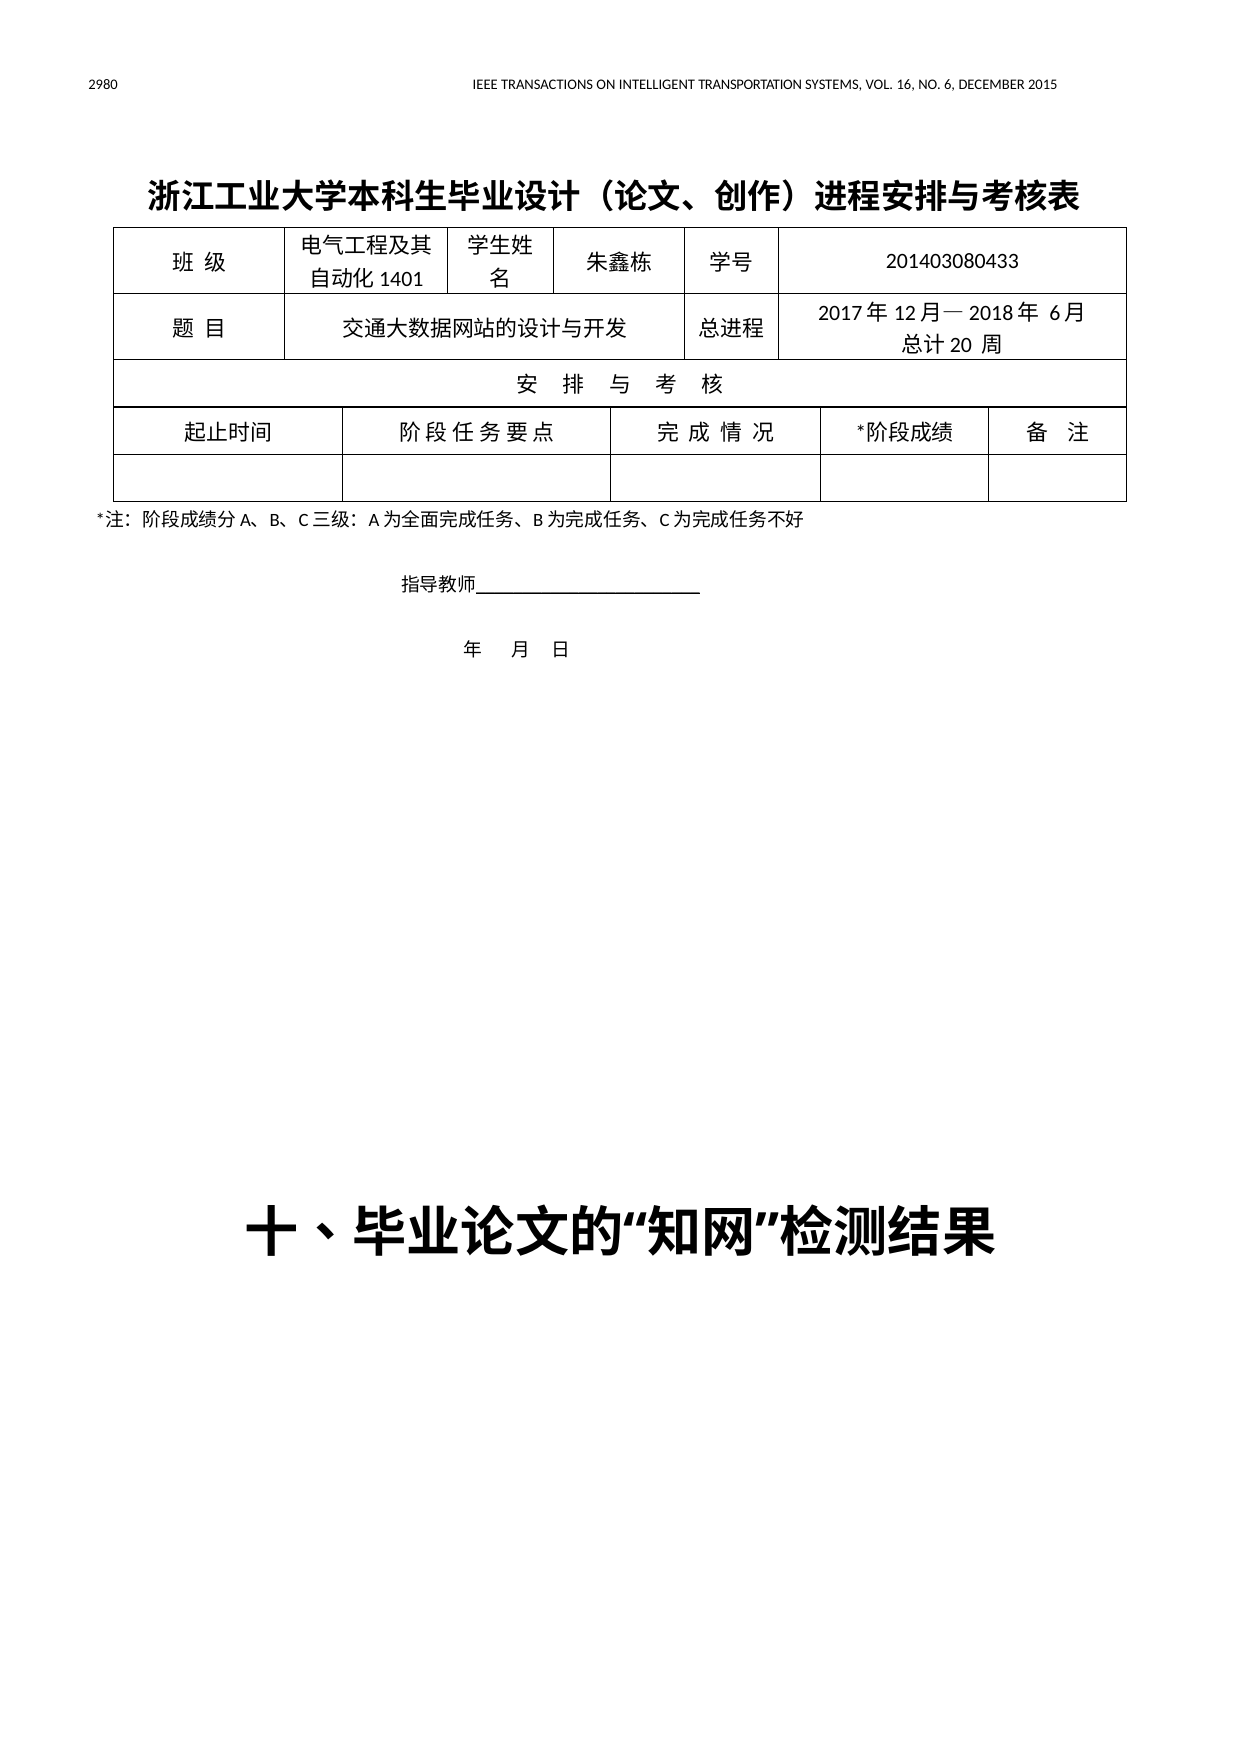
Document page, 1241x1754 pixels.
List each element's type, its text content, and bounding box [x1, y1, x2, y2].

table_header 班 级 [114, 228, 284, 293]
table_cell 交通大数据网站的设计与开发 [285, 294, 684, 359]
table_cell 总进程 [685, 294, 778, 359]
table_cell 2017年 12月— 2018年 6月 总计 20 周 [779, 294, 1126, 359]
table_cell 阶 段 任 务 要 点 [343, 408, 610, 454]
table_header 学号 [685, 228, 778, 293]
table_header 201403080433 [779, 228, 1126, 293]
table_cell [821, 455, 988, 501]
table_cell [611, 455, 820, 501]
table_cell 备 注 [989, 408, 1126, 454]
table_header 朱鑫栋 [554, 228, 684, 293]
table_cell [989, 455, 1126, 501]
table_cell 安 排 与 考 核 [114, 360, 1126, 406]
table_cell 起止时间 [114, 408, 342, 454]
text 浙江工业大学本科生毕业设计（论文、创作）进程安排与考核表 [73, 162, 1121, 227]
table_cell [114, 455, 342, 501]
text *注：阶段成绩分A、B、C三级：A为全面完成任务、B为完成任务、C为完成任务不好 [95, 502, 1090, 534]
table_header 学生姓名 [448, 228, 553, 293]
table_header 电气工程及其自动化1401 [285, 228, 447, 293]
table_cell 完 成 情 况 [611, 408, 820, 454]
table_cell *阶段成绩 [821, 408, 988, 454]
table_cell [343, 455, 610, 501]
text 指导教师________________________ [150, 567, 1090, 599]
subtitle 十、毕业论文的“知网”检测结果 [150, 1182, 1090, 1279]
text 年 月 日 [150, 632, 1090, 664]
table_cell 题 目 [114, 294, 284, 359]
